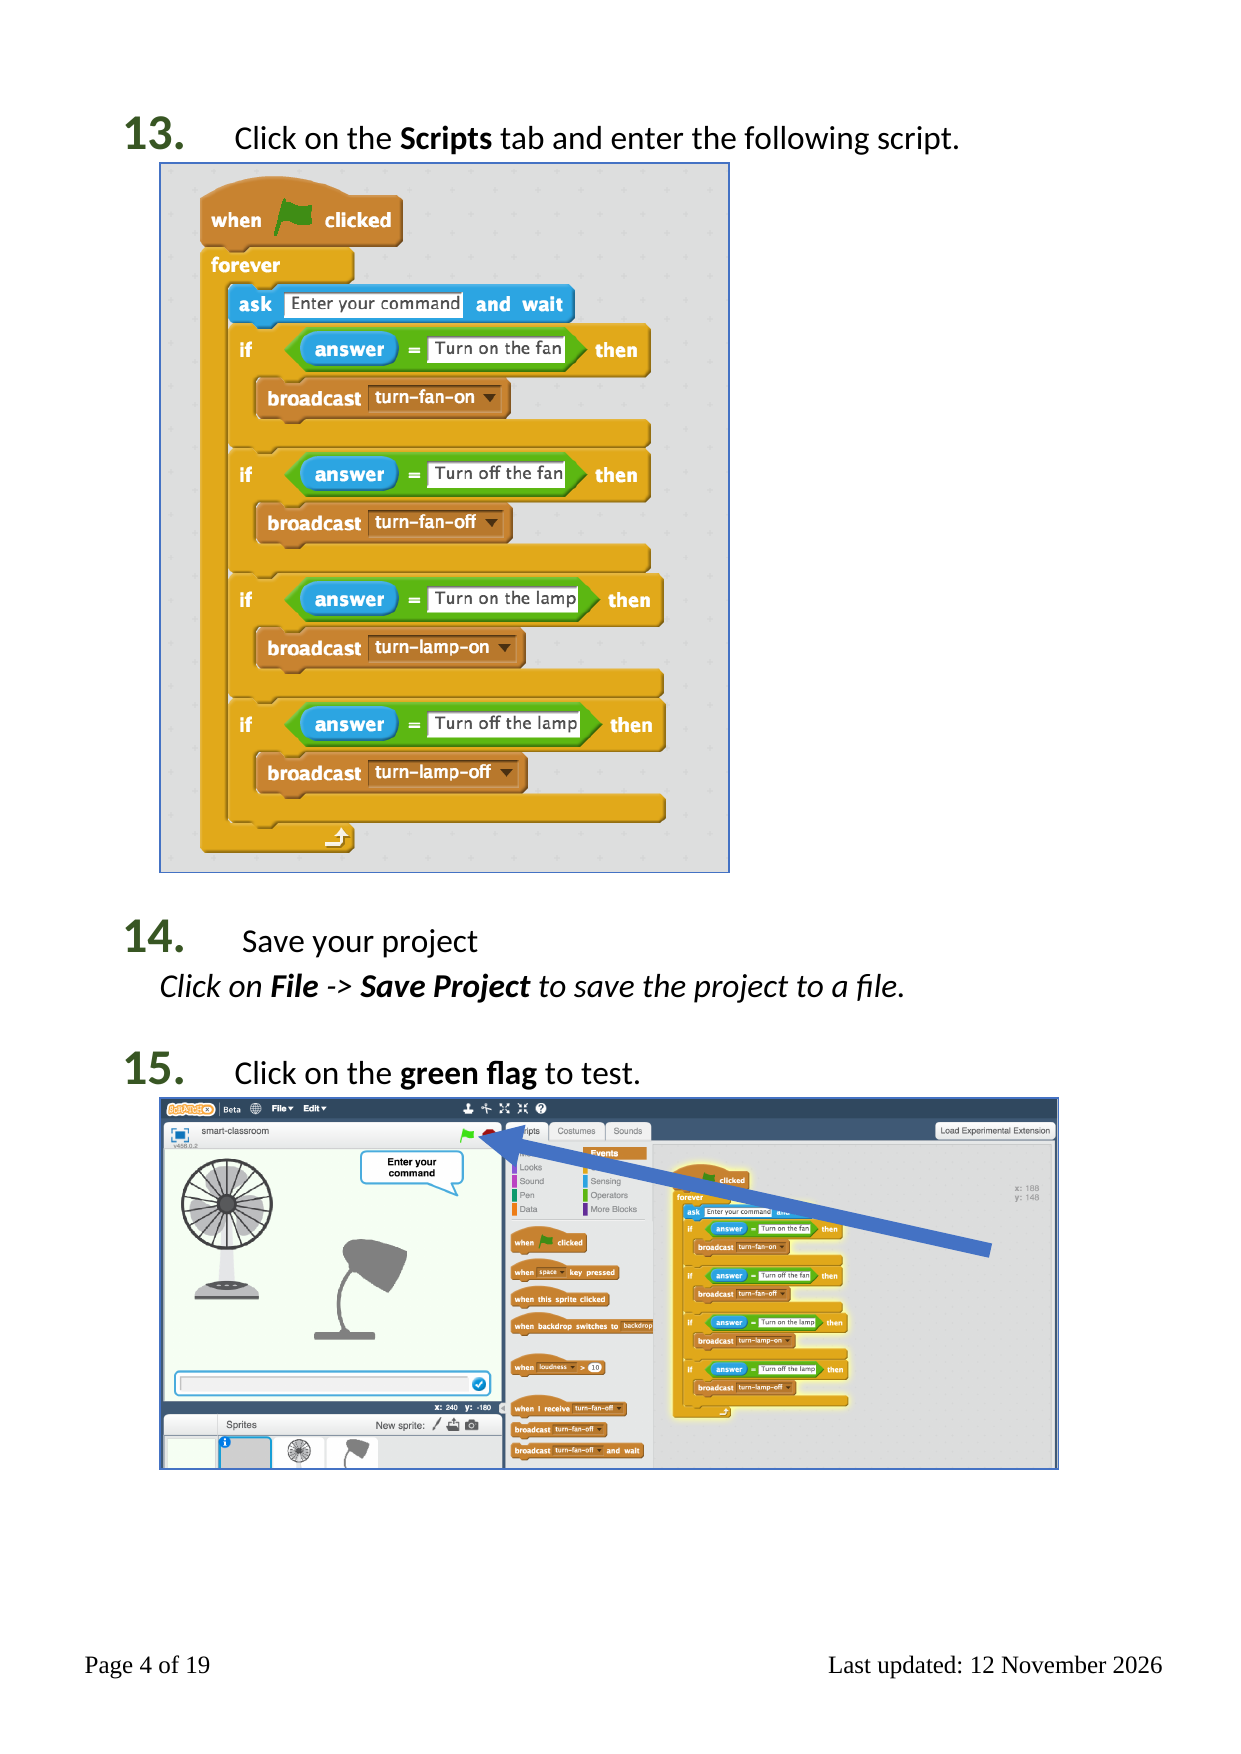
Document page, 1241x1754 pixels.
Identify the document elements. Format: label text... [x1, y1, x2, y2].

picture [161, 1099, 1058, 1468]
list Save your project Click on File -> Save Project to save the project to a file. [122, 904, 1163, 1036]
picture [161, 164, 728, 872]
